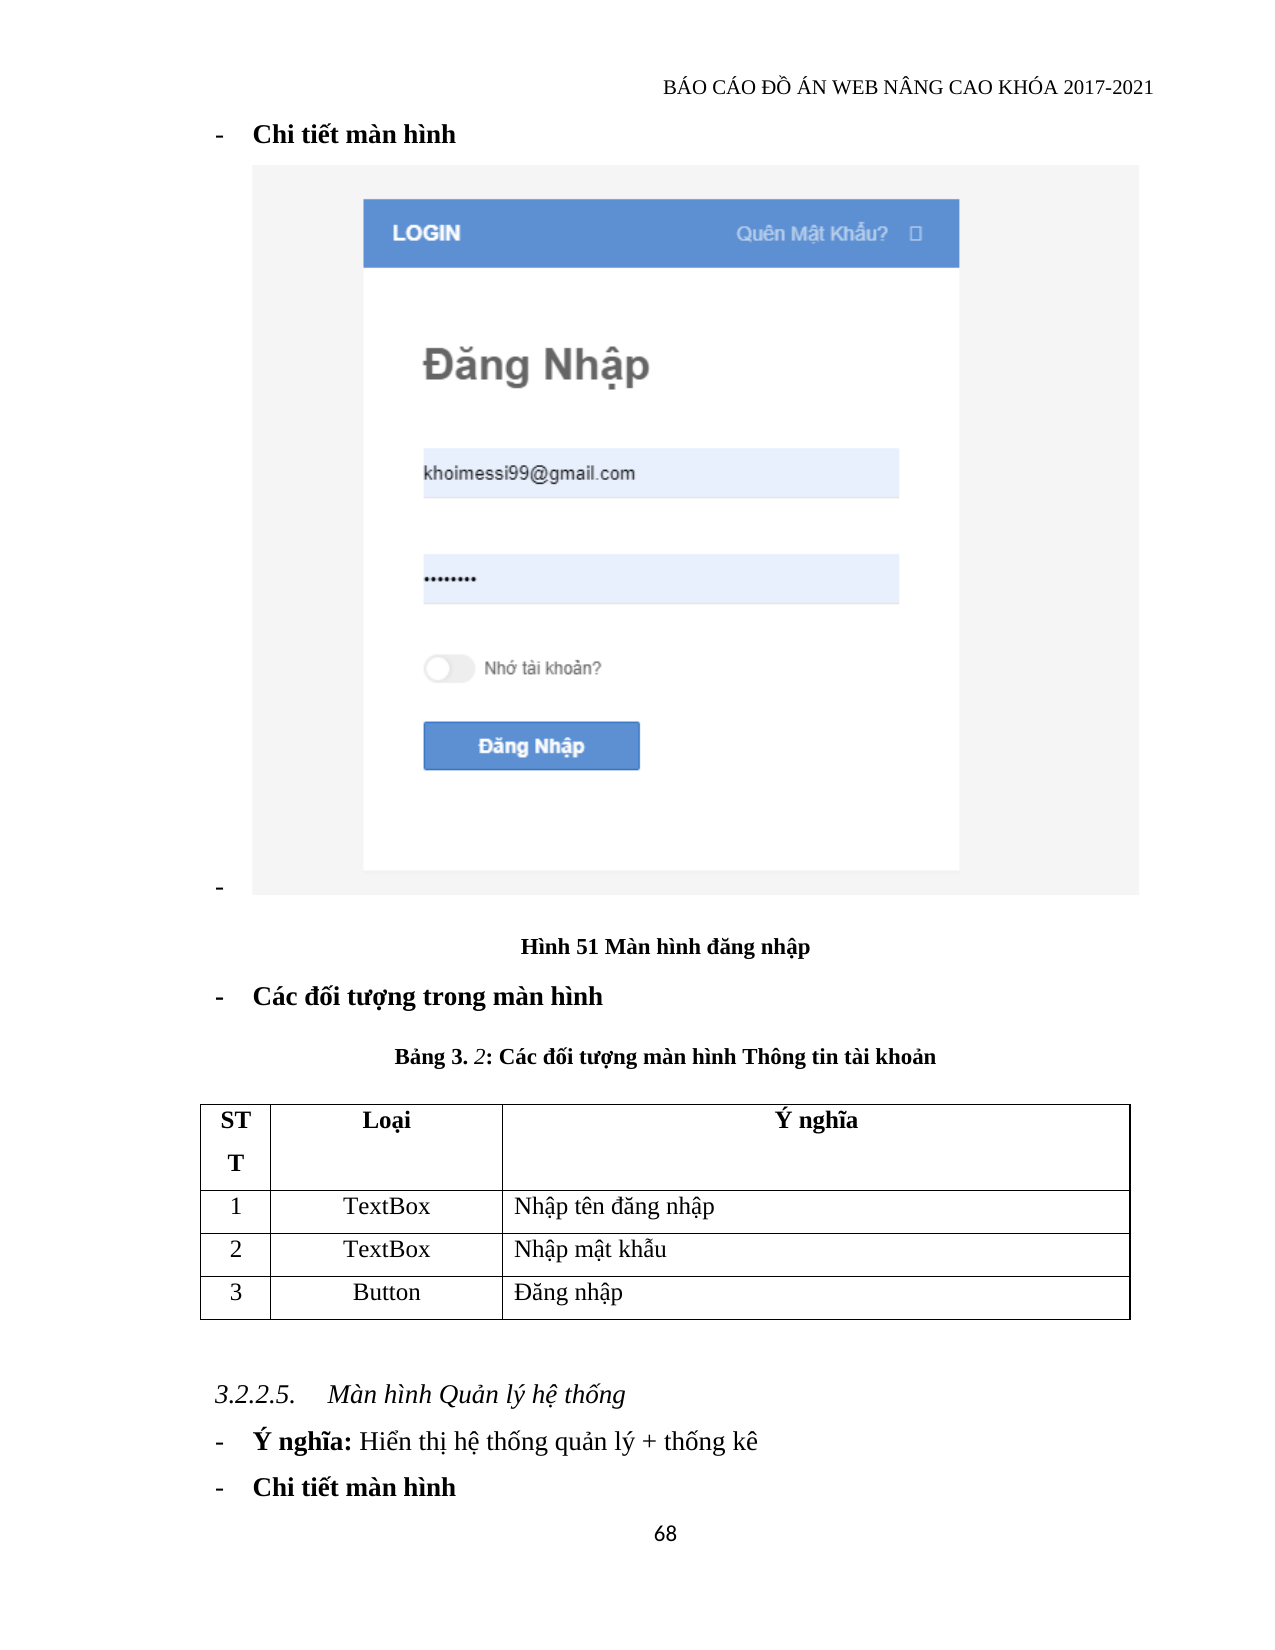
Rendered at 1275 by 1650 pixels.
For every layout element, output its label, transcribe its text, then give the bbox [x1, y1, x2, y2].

table_cell Nhập mật khẫu [503, 1234, 1129, 1276]
table_cell 3 [201, 1277, 270, 1318]
table_cell TextBox [271, 1234, 502, 1276]
list Chi tiết màn hình [215, 118, 1153, 150]
list Các đối tượng trong màn hình [215, 980, 1153, 1011]
table_cell TextBox [271, 1191, 502, 1233]
list Chi tiết màn hình [215, 1472, 1153, 1503]
table_cell Nhập tên đăng nhập [503, 1191, 1129, 1233]
table_header Ý nghĩa [503, 1105, 1129, 1190]
table_cell Đăng nhập [503, 1277, 1129, 1318]
list Ý nghĩa: Hiển thị hệ thống quản lý + thống kê [215, 1425, 1153, 1456]
picture [252, 165, 1140, 895]
subtitle Màn hình Quản lý hệ thống [215, 1378, 1153, 1409]
table_cell 2 [201, 1234, 270, 1276]
text Hình 51 Màn hình đăng nhập [177, 933, 1153, 959]
table_header Loại [271, 1105, 502, 1190]
table_cell Button [271, 1277, 502, 1318]
table_cell 1 [201, 1191, 270, 1233]
table_header STT [201, 1105, 270, 1190]
